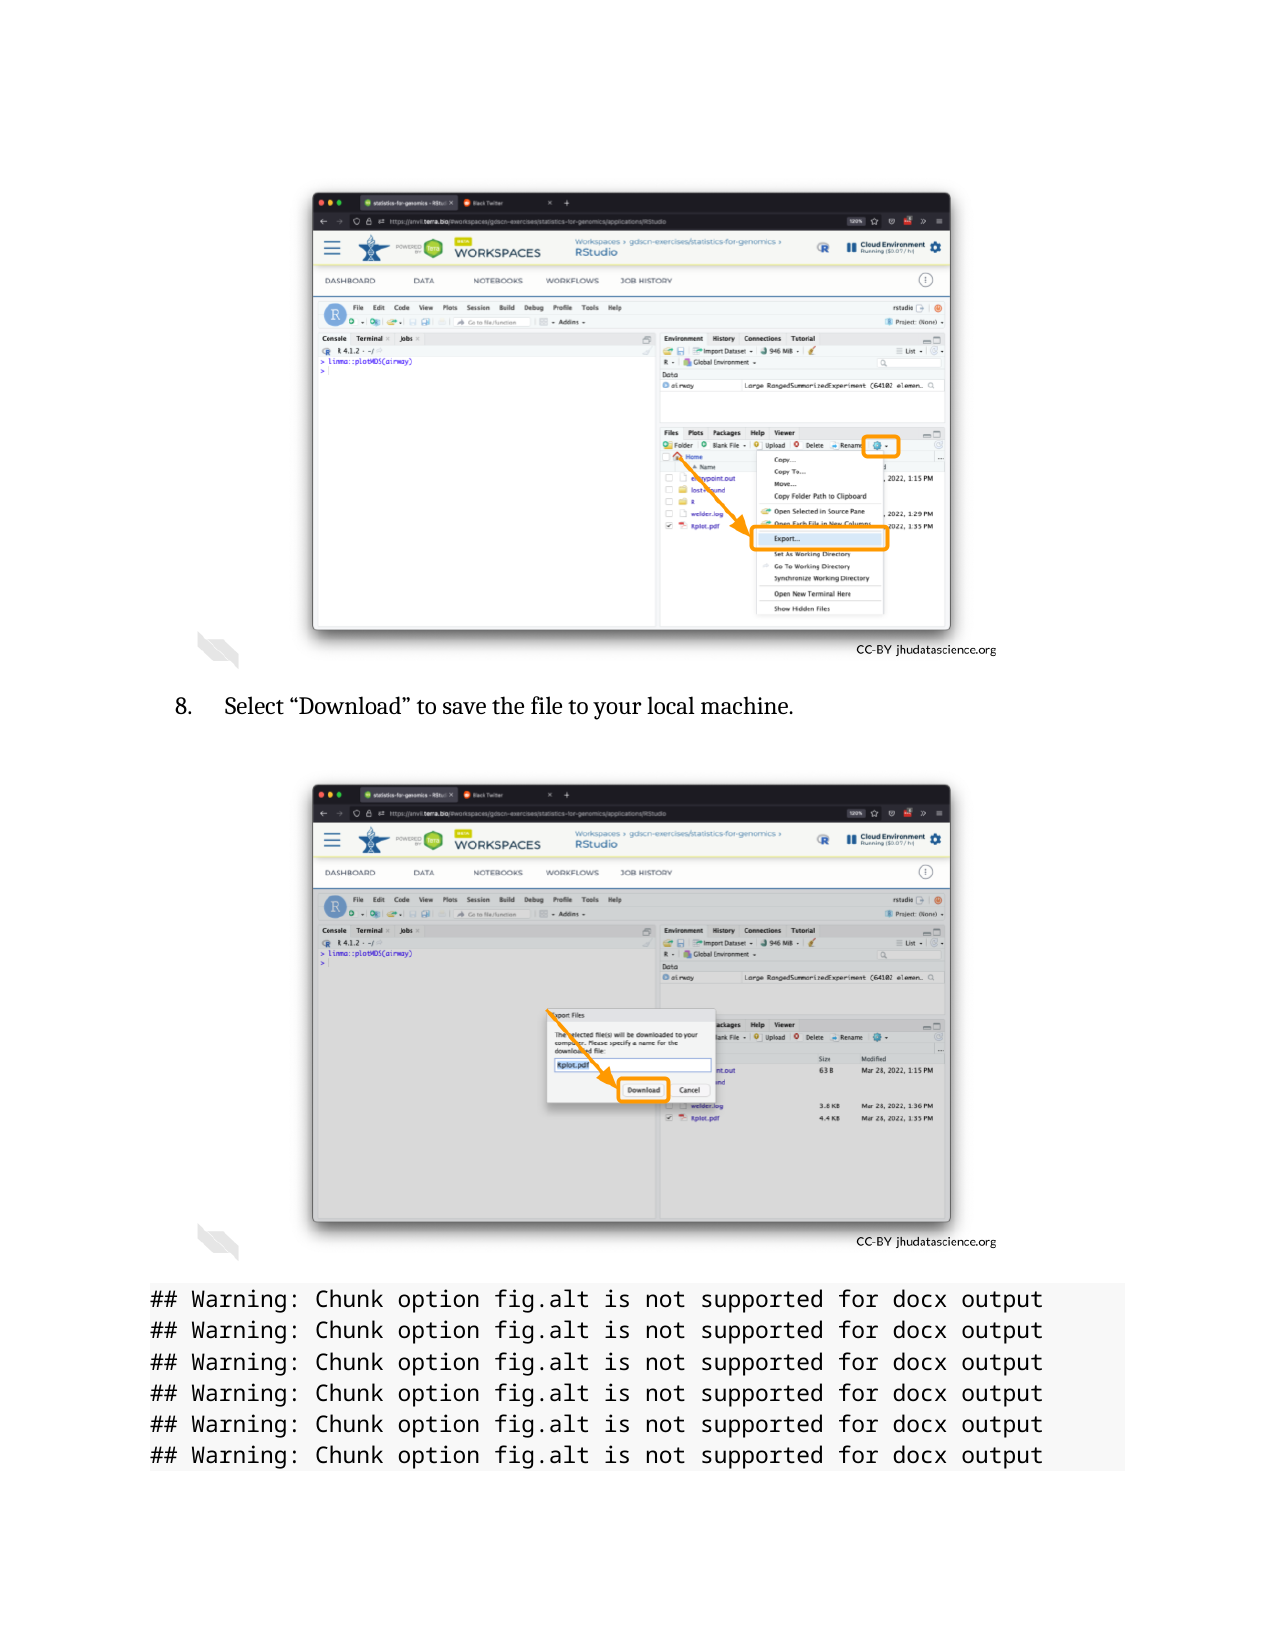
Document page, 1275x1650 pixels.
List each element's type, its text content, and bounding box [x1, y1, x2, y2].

list Select “Download” to save the file to your local machine. [175, 692, 1125, 721]
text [150, 1283, 1125, 1471]
picture [193, 178, 1069, 671]
picture [193, 770, 1069, 1263]
